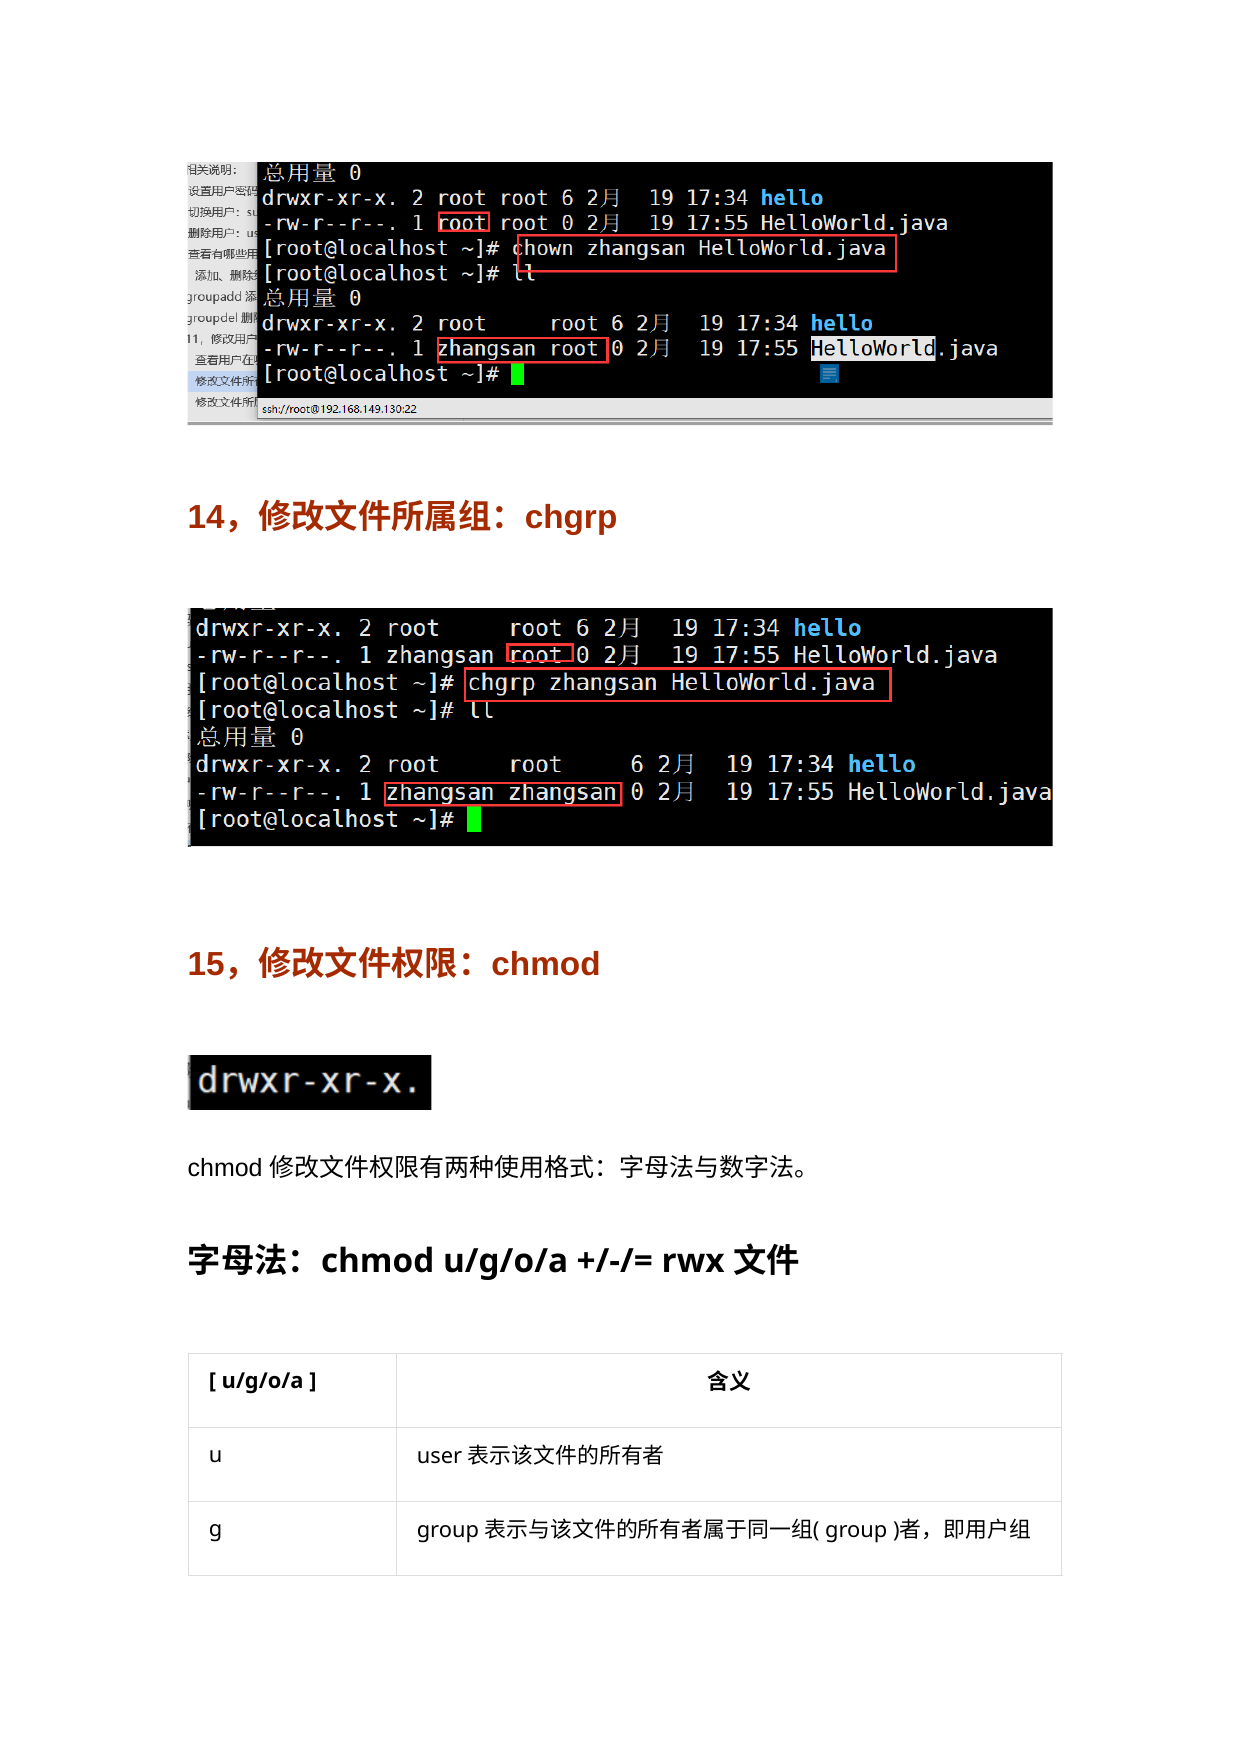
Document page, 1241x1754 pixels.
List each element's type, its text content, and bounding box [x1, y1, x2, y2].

subtitle 15，修改文件权限：chmod [187, 928, 1053, 993]
text chmod 修改文件权限有两种使用格式：字母法与数字法。 [187, 1133, 1053, 1198]
table_cell g [189, 1502, 396, 1575]
picture [187, 1055, 432, 1110]
table_cell u [189, 1428, 396, 1501]
table_header 含义 [397, 1354, 1061, 1427]
subtitle 字母法：chmod u/g/o/a +/-/= rwx 文件 [187, 1225, 1053, 1290]
picture [187, 162, 1053, 421]
table_header [ u/g/o/a ] [189, 1354, 396, 1427]
table_cell group 表示与该文件的所有者属于同一组( group )者，即用户组 [397, 1502, 1061, 1575]
subtitle 14，修改文件所属组：chgrp [187, 482, 1053, 547]
picture [187, 608, 1053, 847]
table_cell user 表示该文件的所有者 [397, 1428, 1061, 1501]
